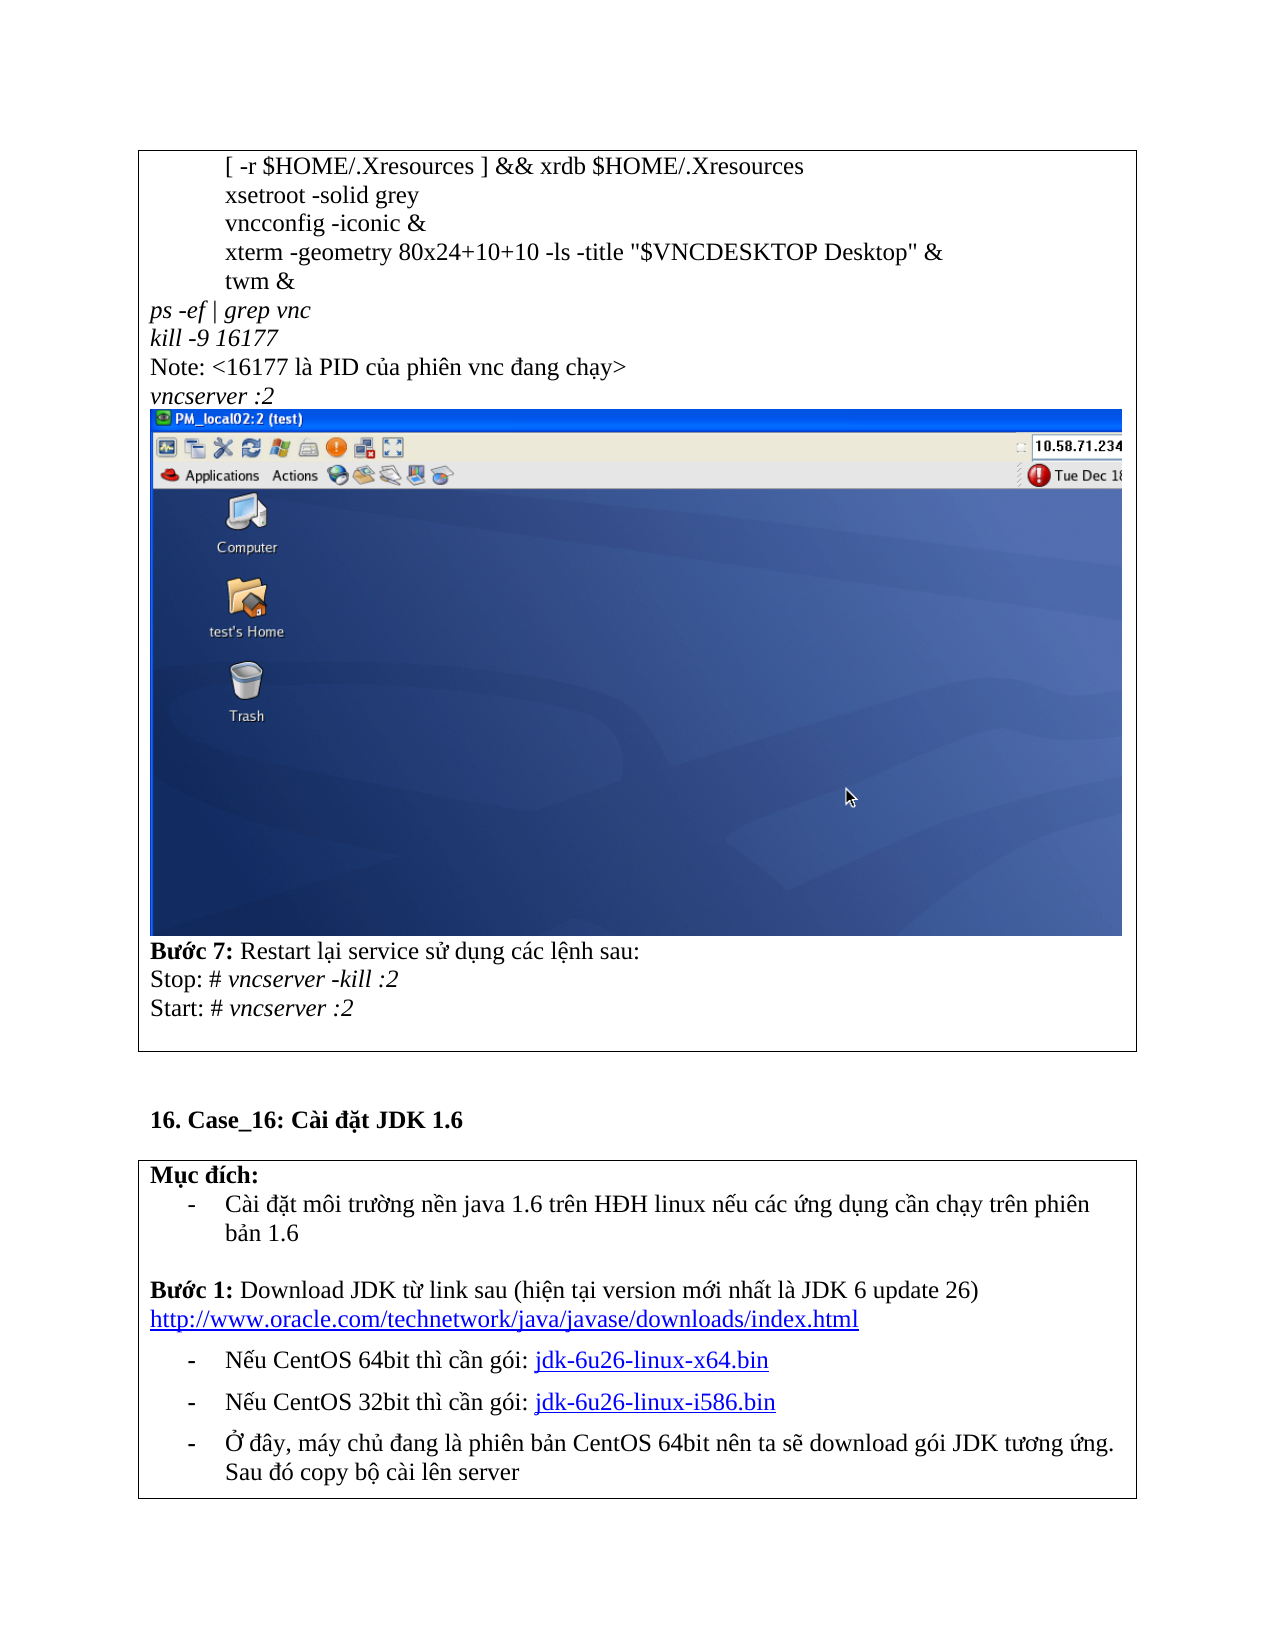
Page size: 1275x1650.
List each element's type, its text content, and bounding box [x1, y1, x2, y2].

list Case_16: Cài đặt JDK 1.6 [150, 1106, 1125, 1134]
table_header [139, 1161, 1136, 1498]
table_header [139, 151, 1136, 1051]
picture [150, 409, 1122, 936]
